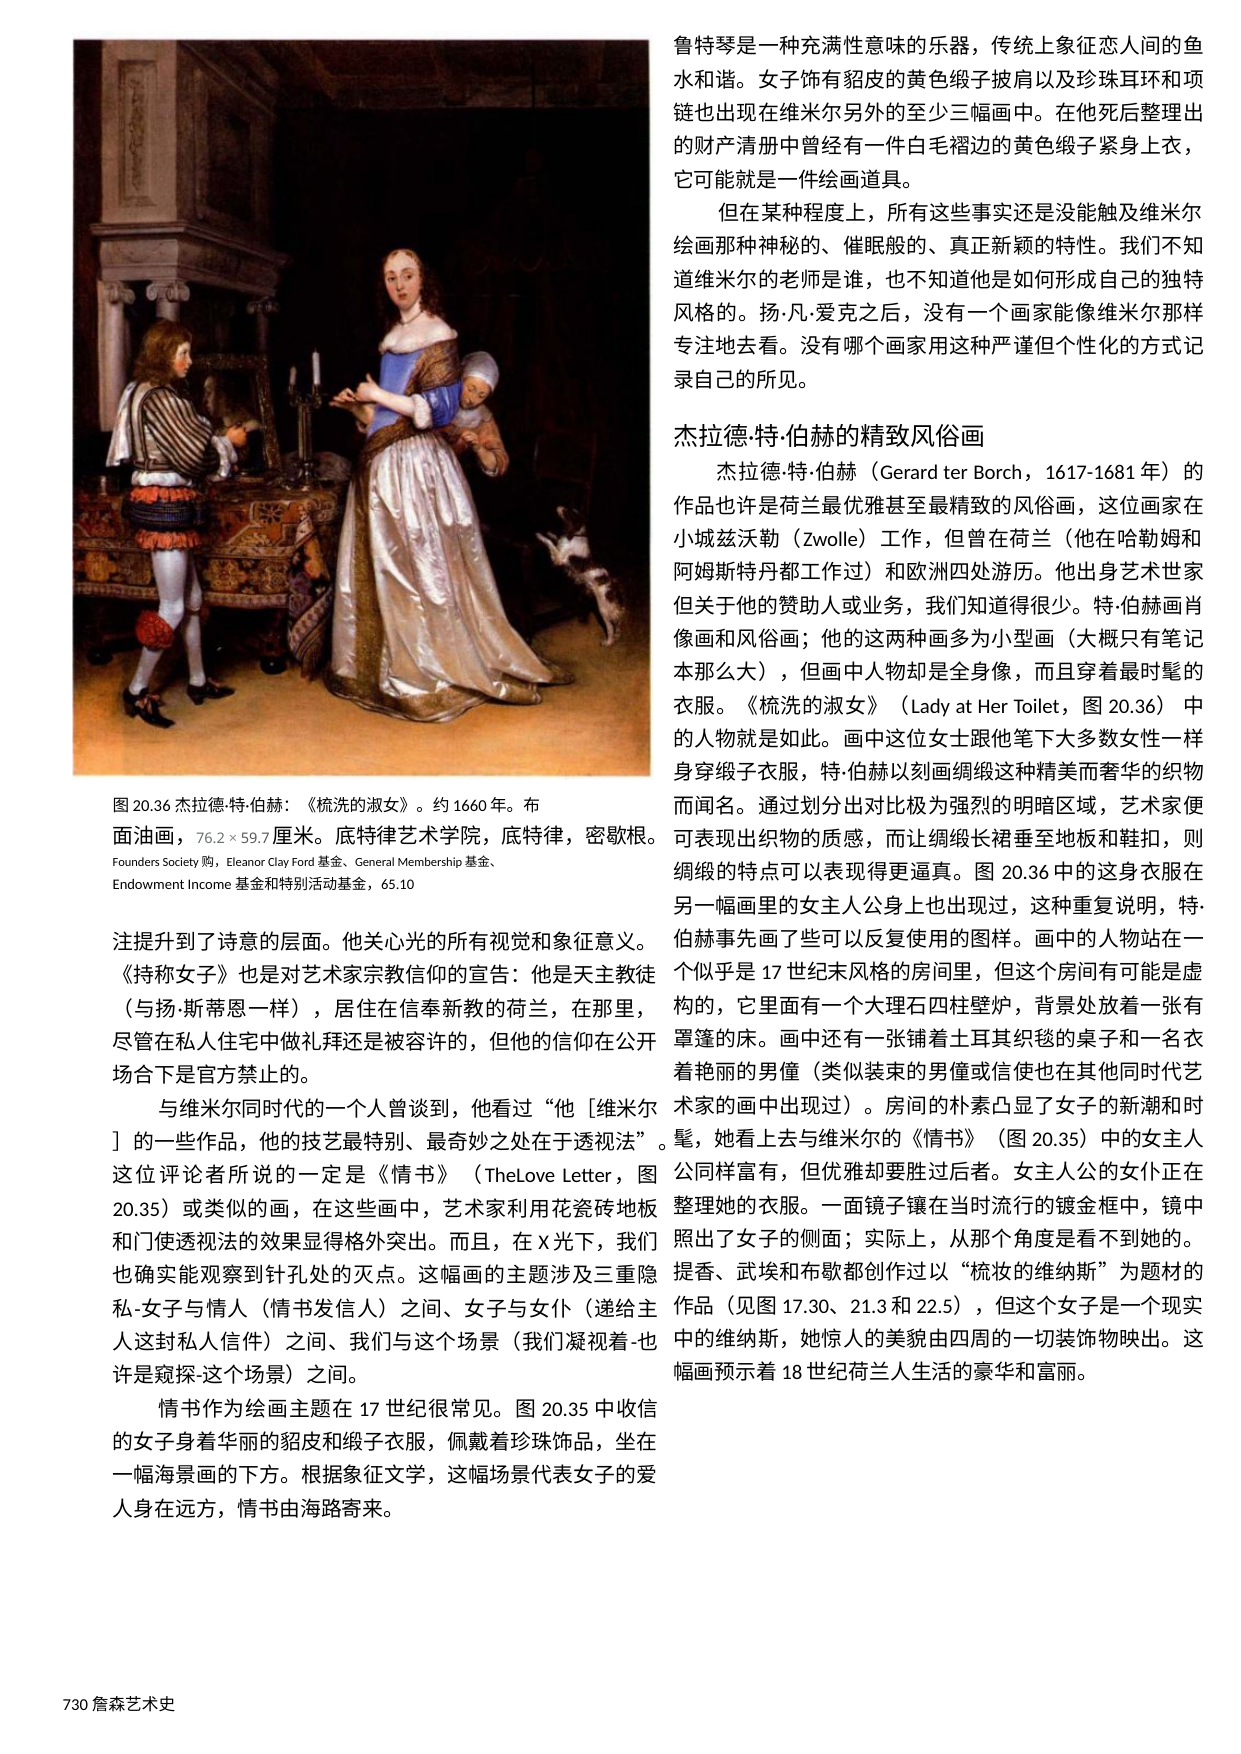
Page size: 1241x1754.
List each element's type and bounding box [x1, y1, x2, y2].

picture [72, 31, 654, 780]
